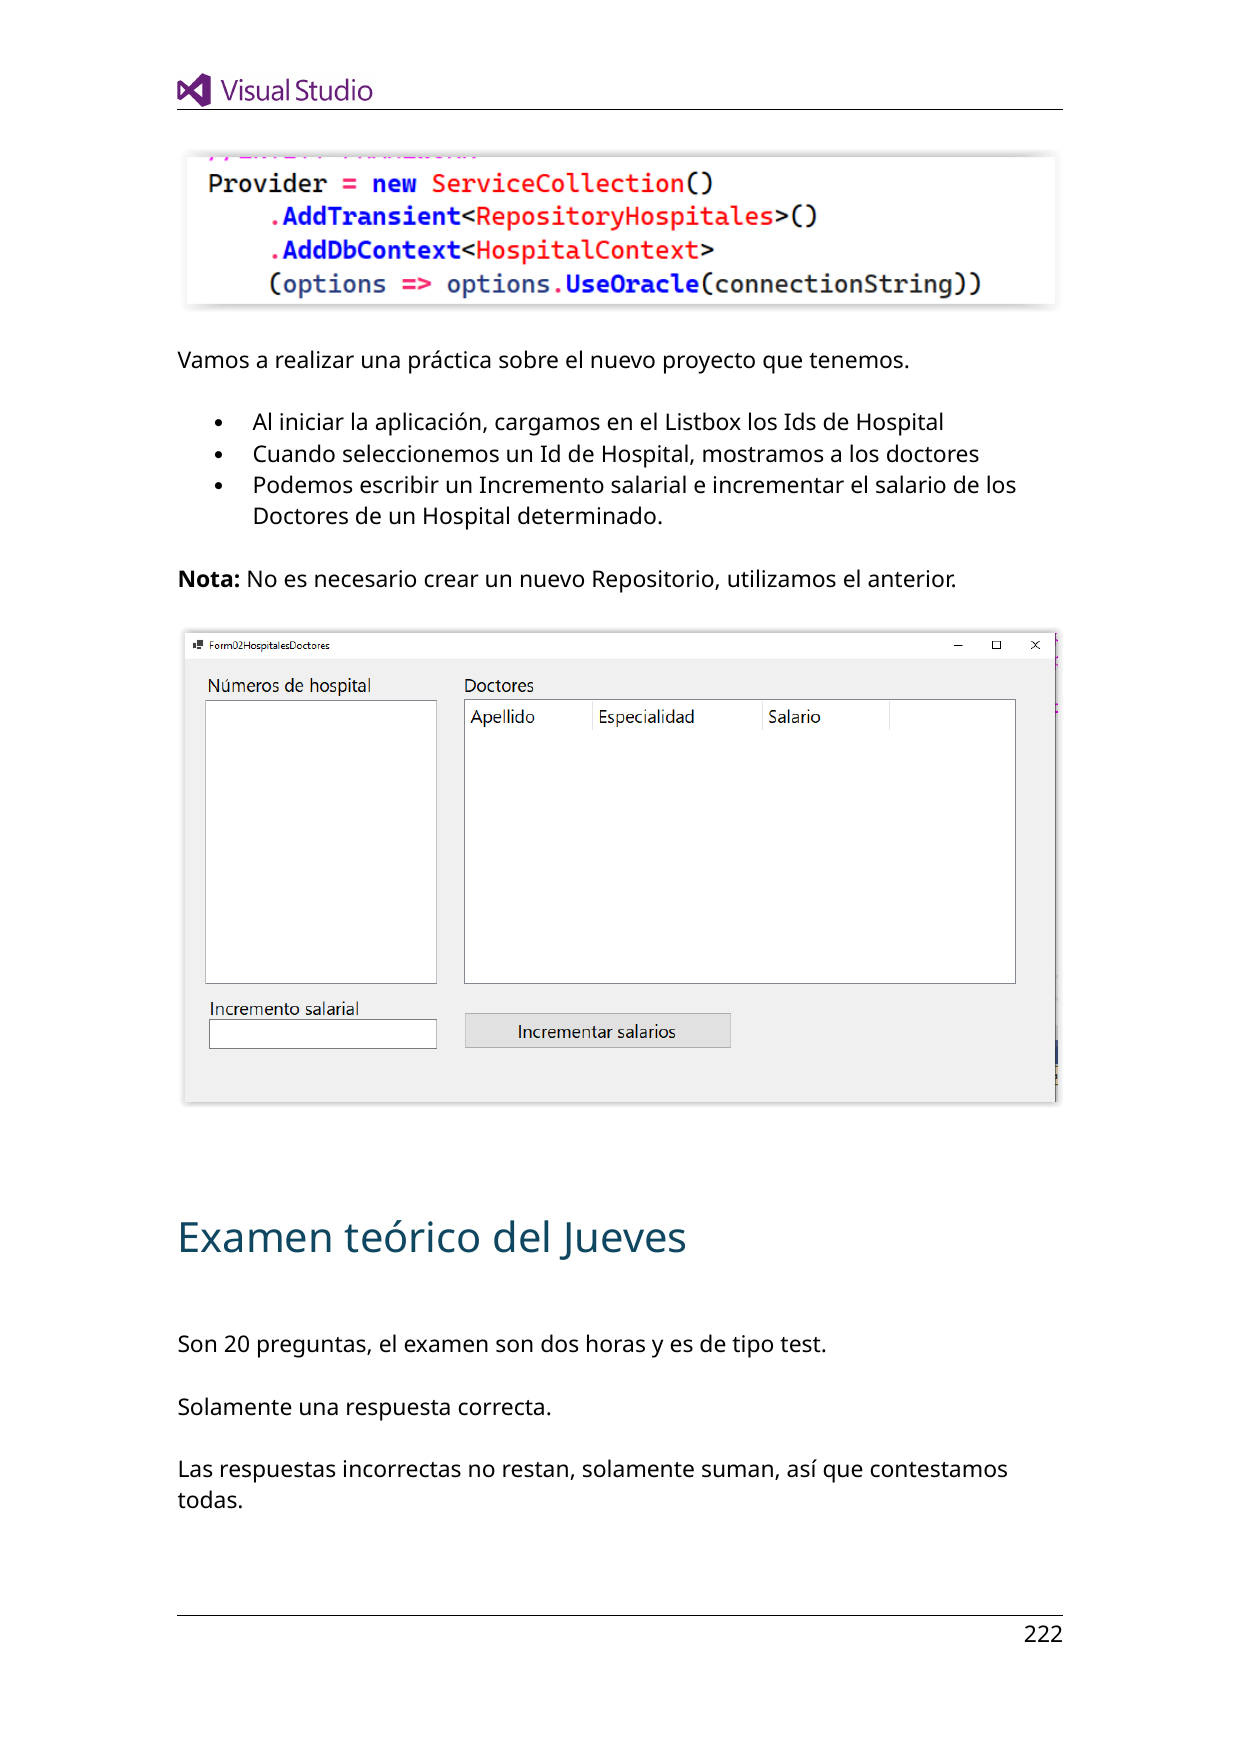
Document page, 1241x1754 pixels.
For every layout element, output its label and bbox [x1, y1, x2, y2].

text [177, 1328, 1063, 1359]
picture [177, 625, 1063, 1108]
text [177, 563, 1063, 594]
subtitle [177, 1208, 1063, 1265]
picture [177, 147, 1063, 313]
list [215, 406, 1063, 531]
picture [177, 73, 375, 107]
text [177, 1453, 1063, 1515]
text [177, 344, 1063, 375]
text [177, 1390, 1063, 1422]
